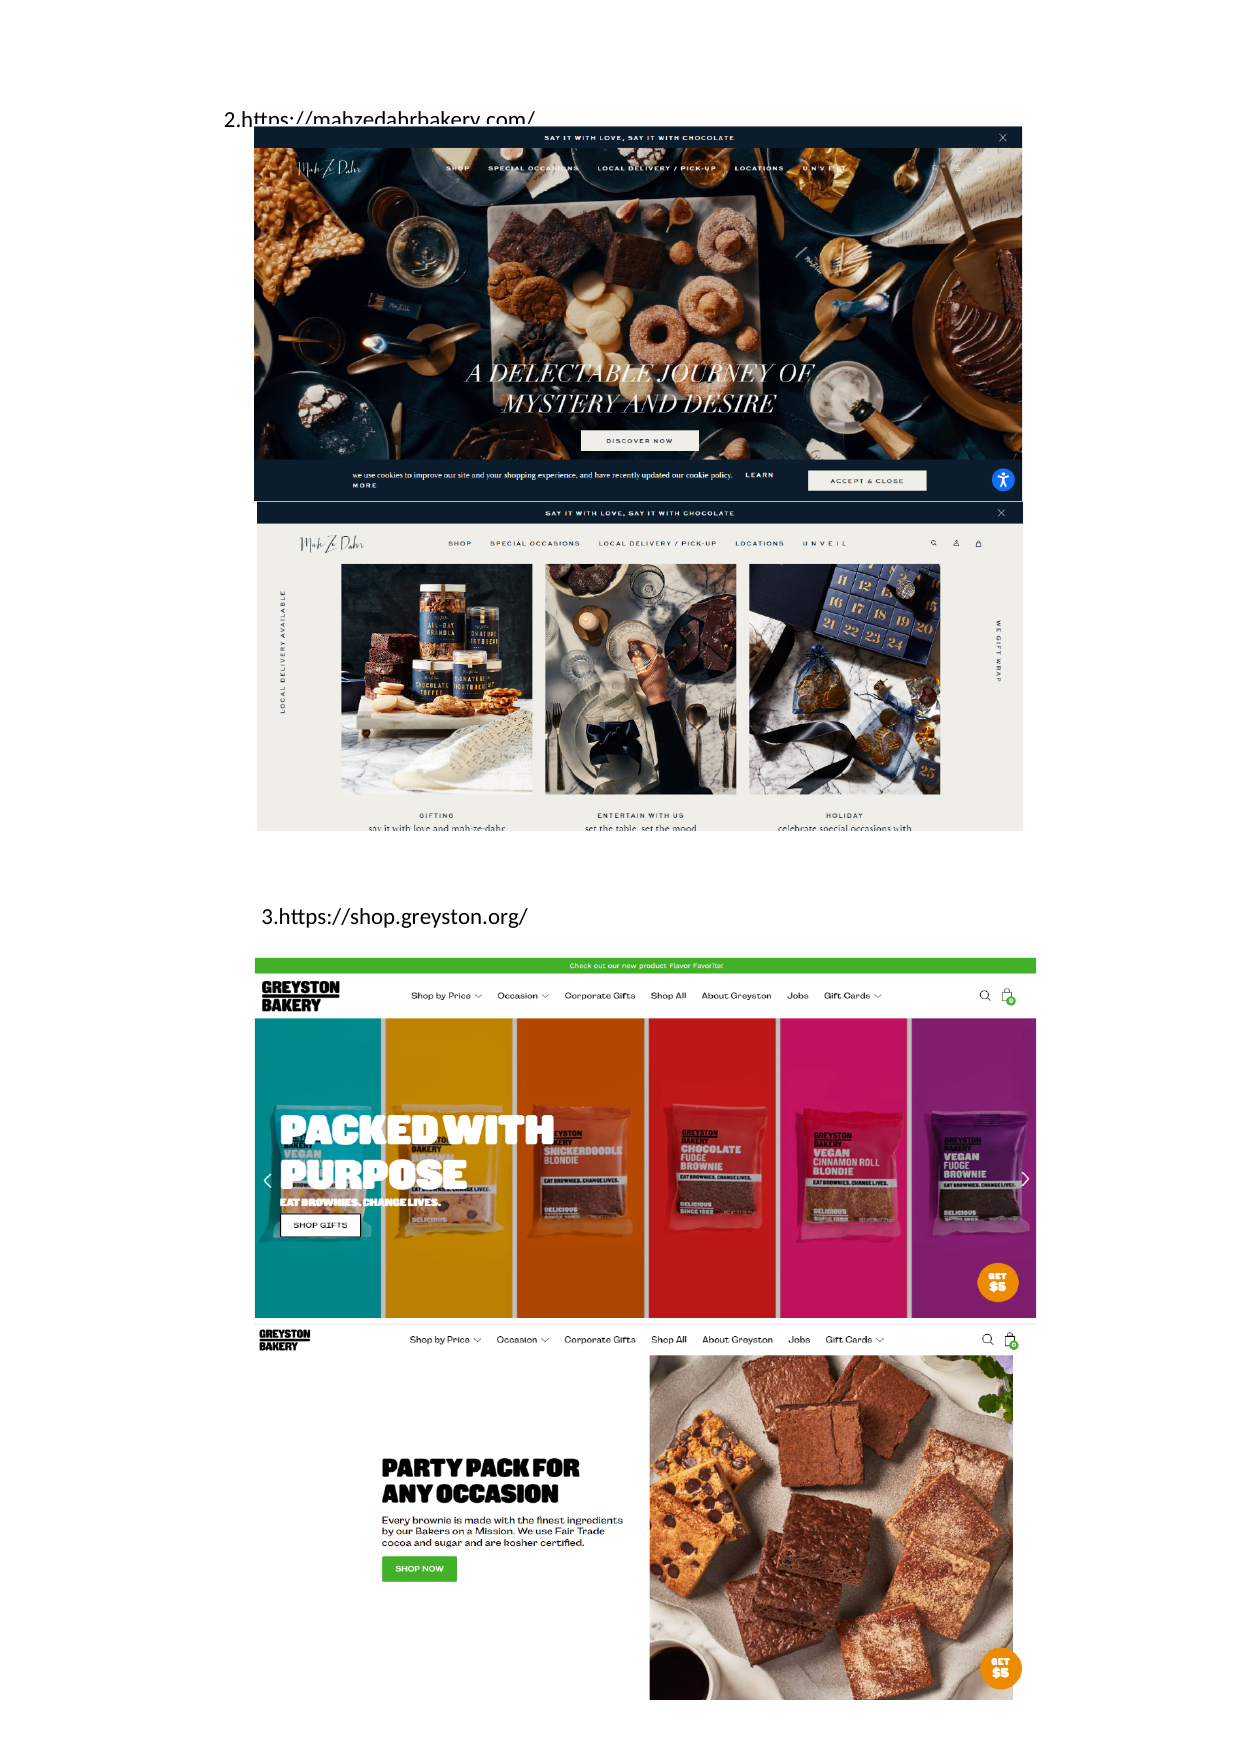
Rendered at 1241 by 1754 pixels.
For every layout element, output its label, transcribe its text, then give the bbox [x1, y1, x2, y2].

picture [254, 957, 1037, 1318]
text 3.https://shop.greyston.org/ [261, 902, 1165, 930]
text 2.https://mahzedahrbakery.com/ [224, 75, 1165, 133]
picture [254, 124, 1024, 831]
picture [253, 1323, 1037, 1702]
